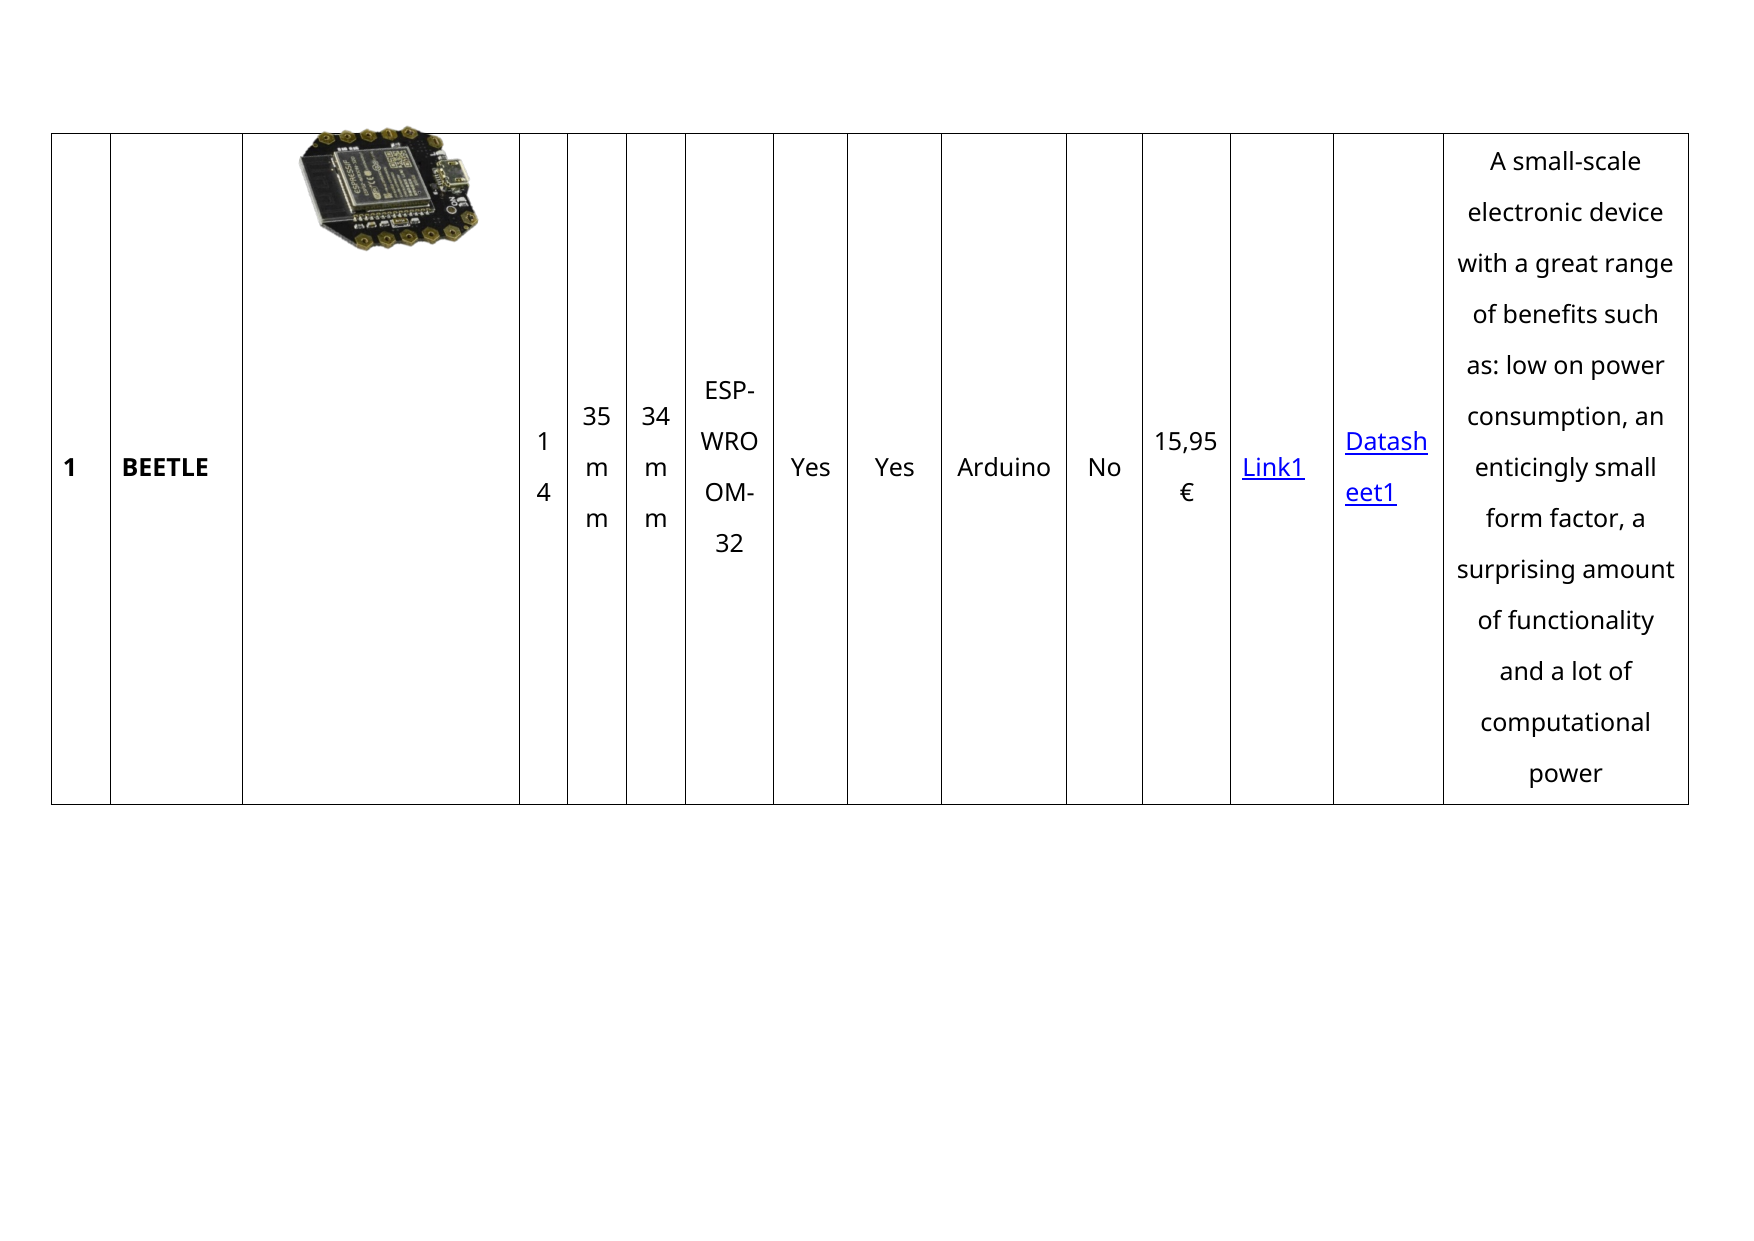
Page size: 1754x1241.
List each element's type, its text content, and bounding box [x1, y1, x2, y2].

table_cell 35mm [568, 134, 626, 804]
table_cell Yes [848, 134, 941, 804]
table_cell [243, 134, 519, 804]
table_cell Link1 [1231, 134, 1333, 804]
table_cell 34mm [627, 134, 685, 804]
table_cell Arduino [942, 134, 1066, 804]
table_cell A small-scale electronic device with a great range of benefits such as: low on power consumption, an enticingly small form factor, a surprising amount of functionality and a lot of computational power [1444, 134, 1688, 804]
table_cell 1 [52, 134, 110, 804]
picture [280, 99, 498, 278]
table_cell Datasheet1 [1334, 134, 1443, 804]
table_cell 15,95 € [1143, 134, 1230, 804]
table_cell 14 [520, 134, 567, 804]
table_cell Yes [774, 134, 847, 804]
table_cell No [1067, 134, 1142, 804]
table_cell BEETLE [111, 134, 242, 804]
table_cell ESP-WROOM-32 [686, 134, 773, 804]
